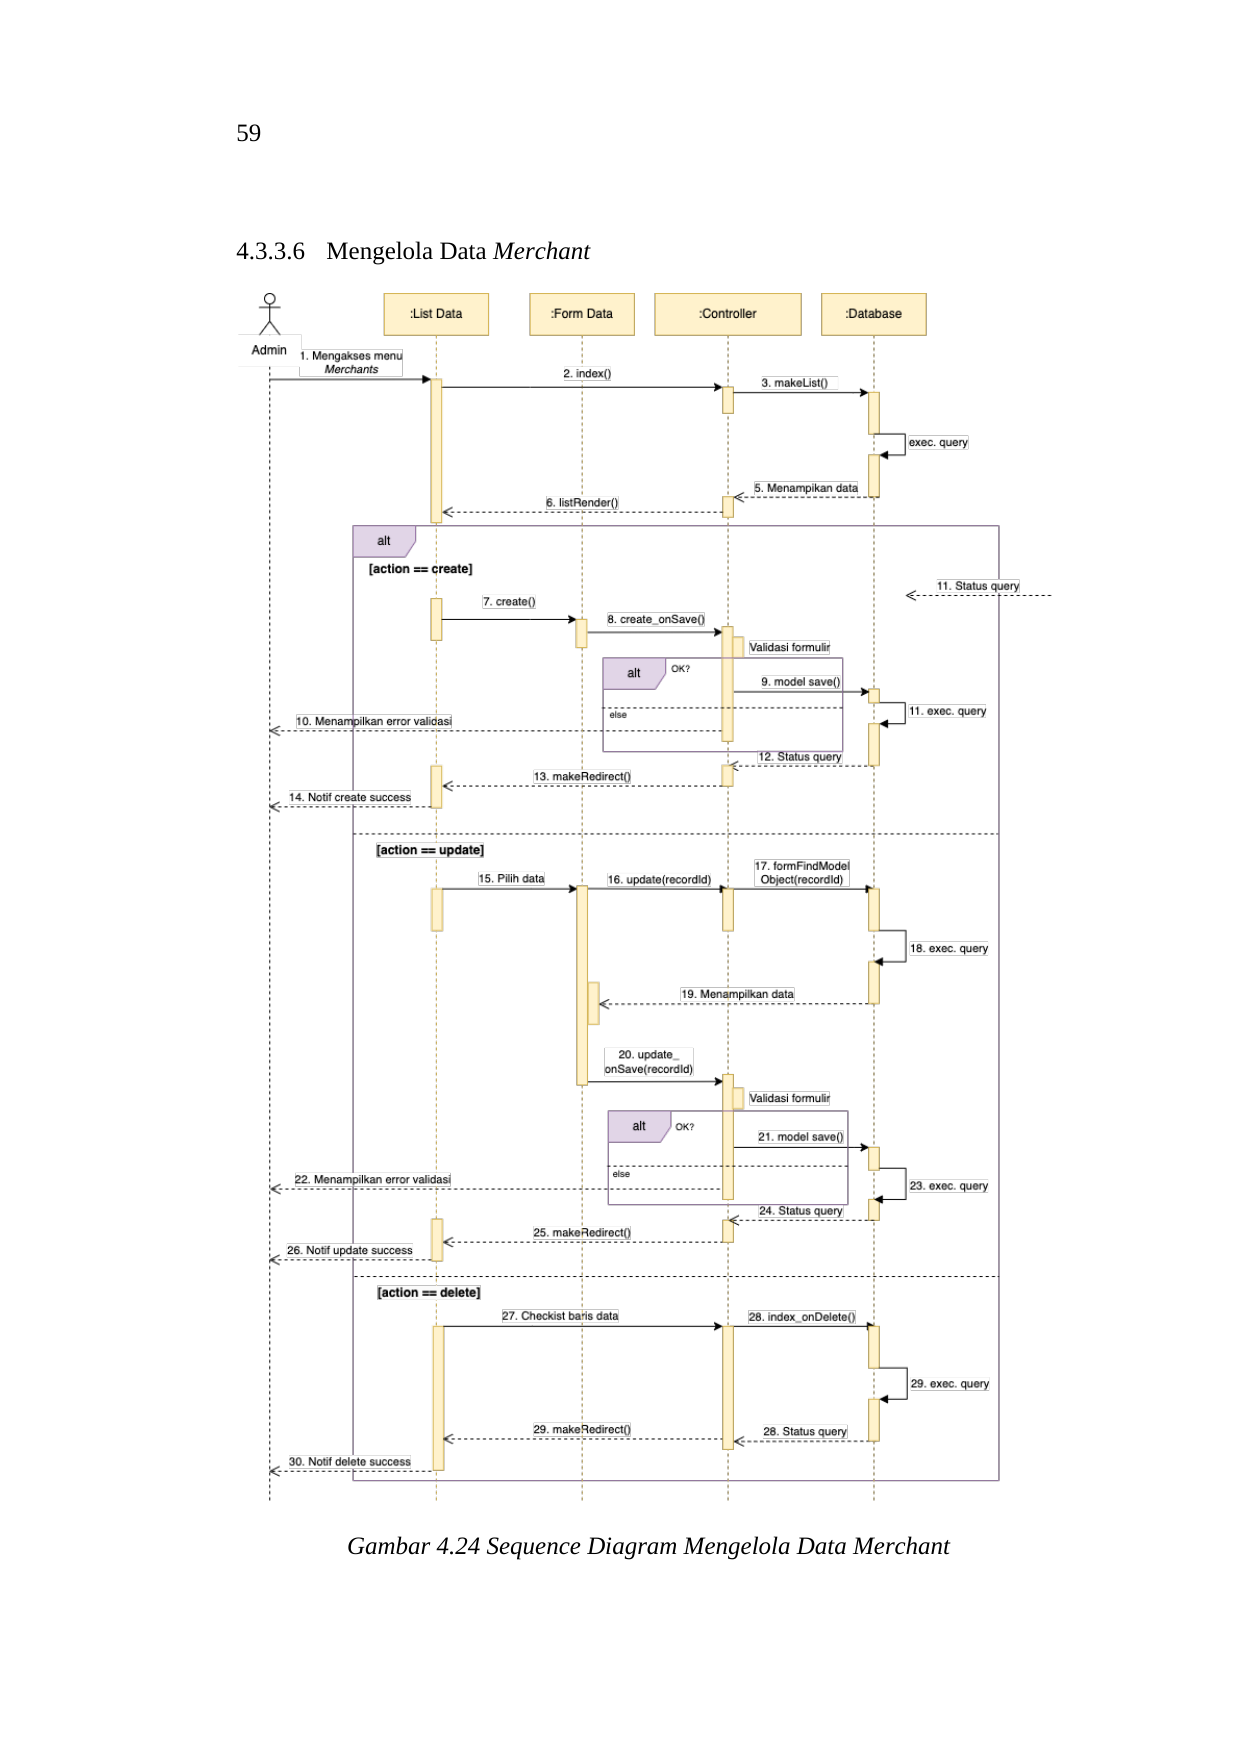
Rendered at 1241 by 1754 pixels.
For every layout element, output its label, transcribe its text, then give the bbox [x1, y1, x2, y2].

picture [238, 293, 1062, 1502]
subtitle Mengelola Data Merchant [236, 236, 1063, 265]
